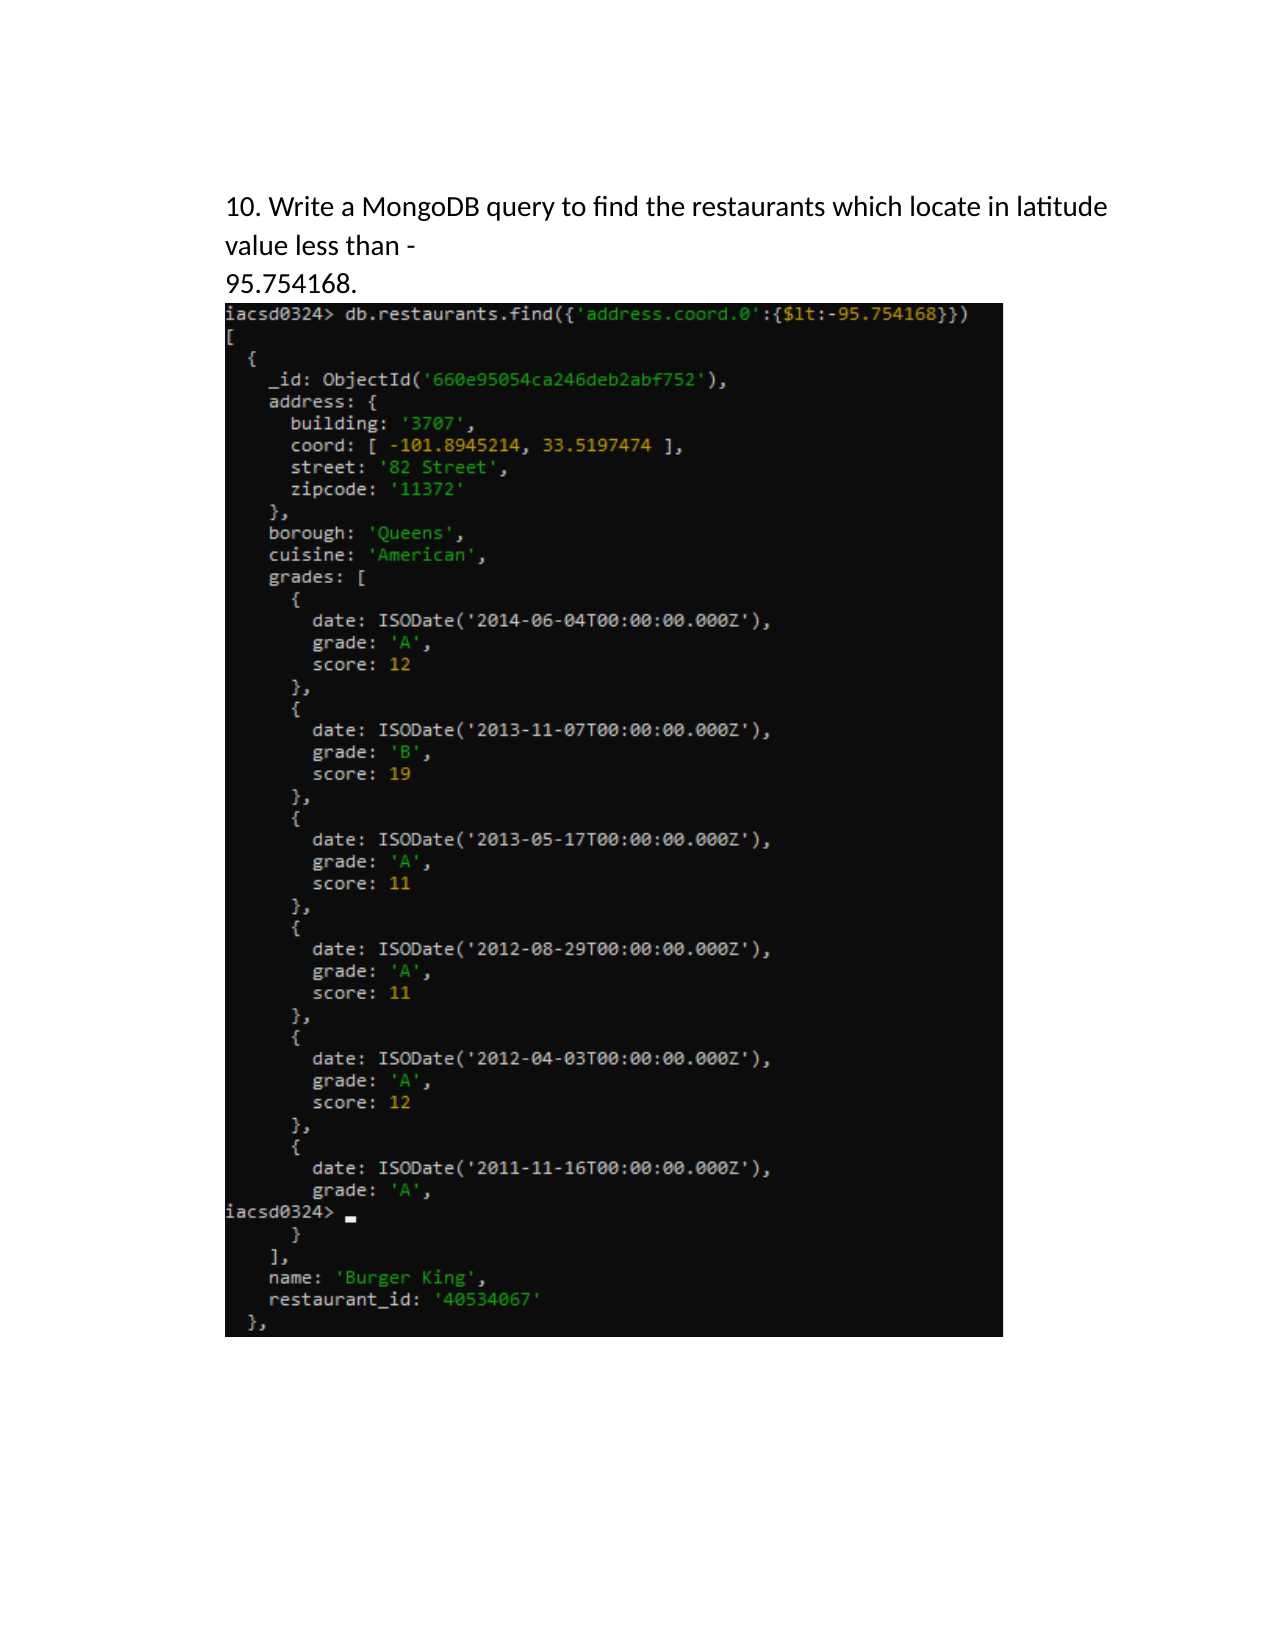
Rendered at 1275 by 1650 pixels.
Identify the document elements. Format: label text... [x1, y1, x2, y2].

list 95.754168. [225, 265, 1125, 301]
list 10. Write a MongoDB query to find the restaurants which locate in latitude value less than - [225, 188, 1125, 262]
picture [225, 303, 1004, 1337]
